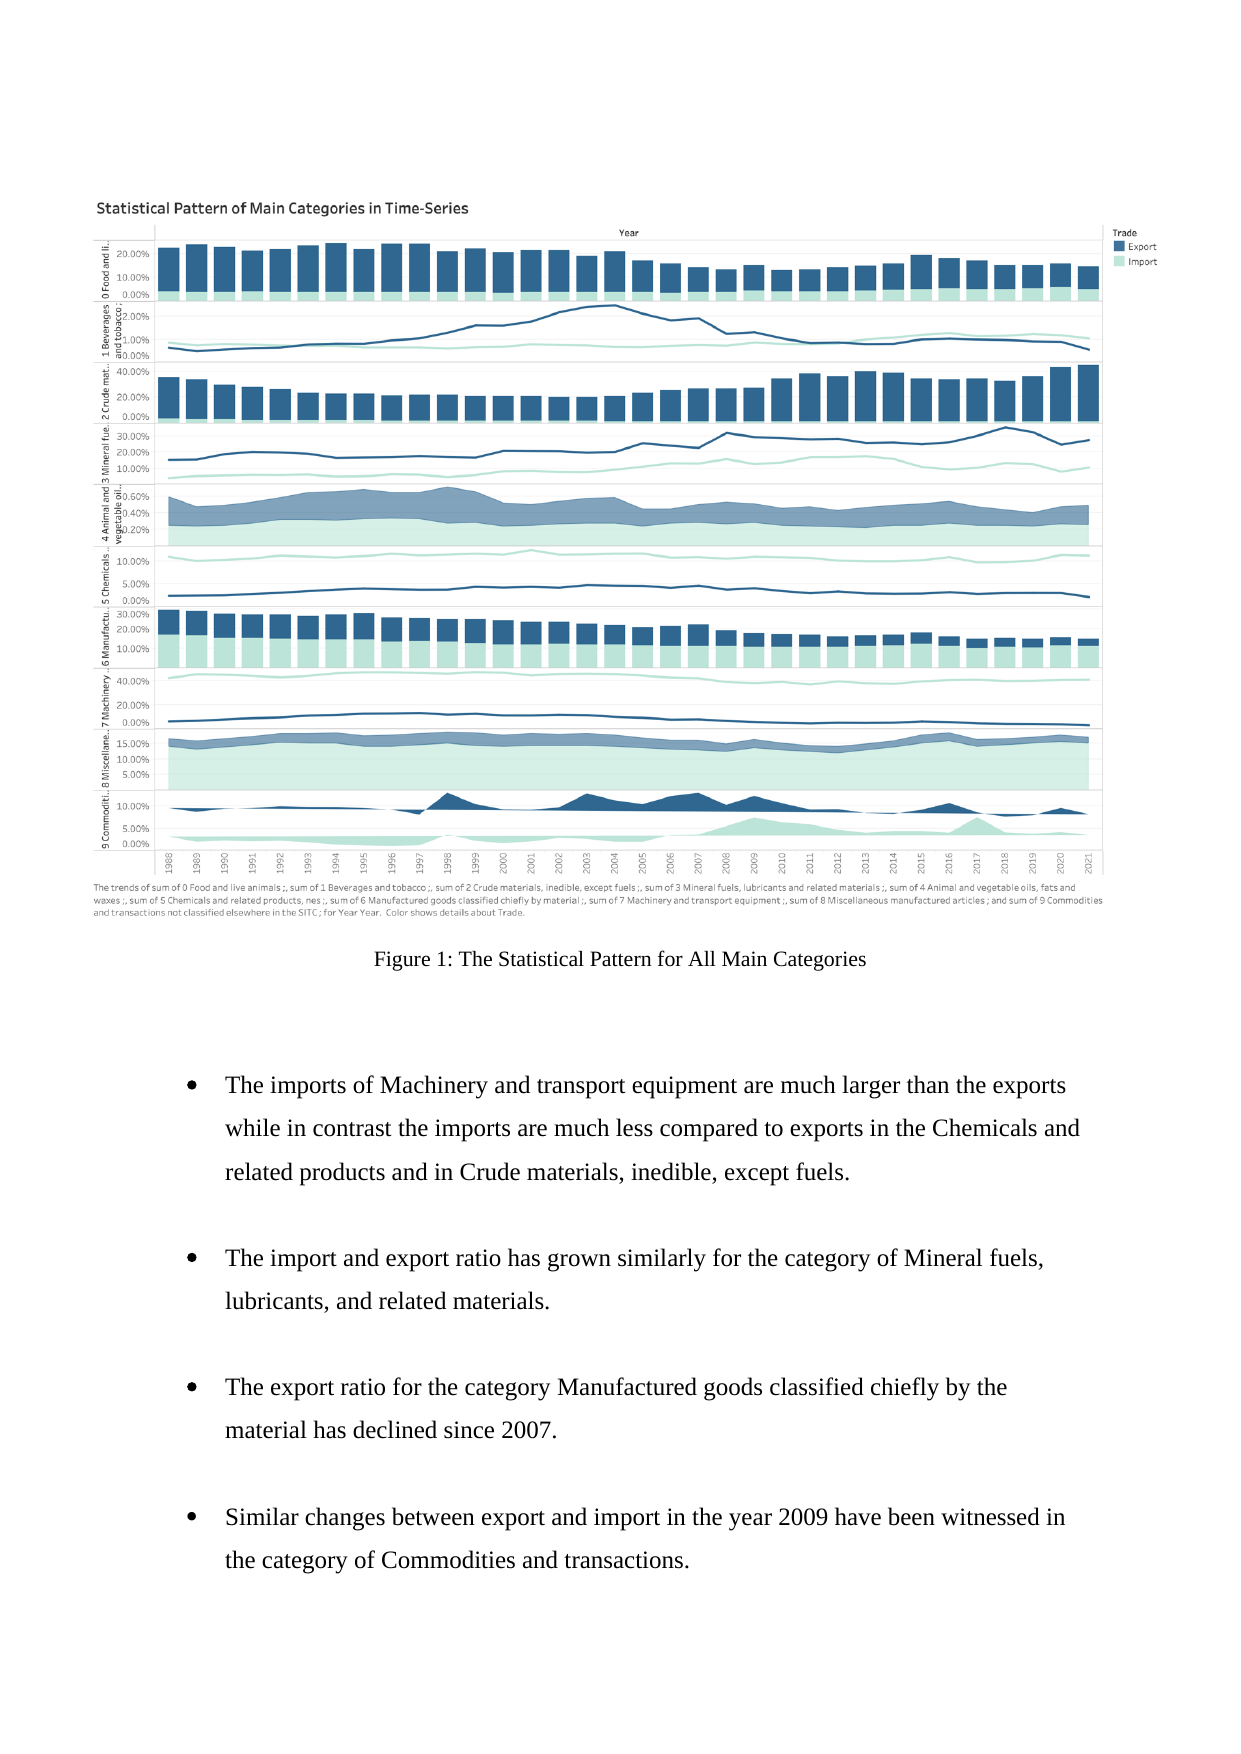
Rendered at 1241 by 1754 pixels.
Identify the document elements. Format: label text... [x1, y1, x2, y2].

text Figure 1: The Statistical Pattern for All Main Categories [150, 920, 1090, 971]
picture [93, 192, 1217, 920]
list The import and export ratio has grown similarly for the category of Mineral fuels, lubricants, and related materials. [187, 1243, 1090, 1315]
list The export ratio for the category Manufactured goods classified chiefly by the material has declined since 2007. [187, 1372, 1090, 1444]
list The imports of Machinery and transport equipment are much larger than the exports while in contrast the imports are much less compared to exports in the Chemicals and related products and in Crude materials, inedible, except fuels. [187, 1070, 1090, 1185]
list Similar changes between export and import in the year 2009 have been witnessed in the category of Commodities and transactions. [187, 1502, 1090, 1573]
